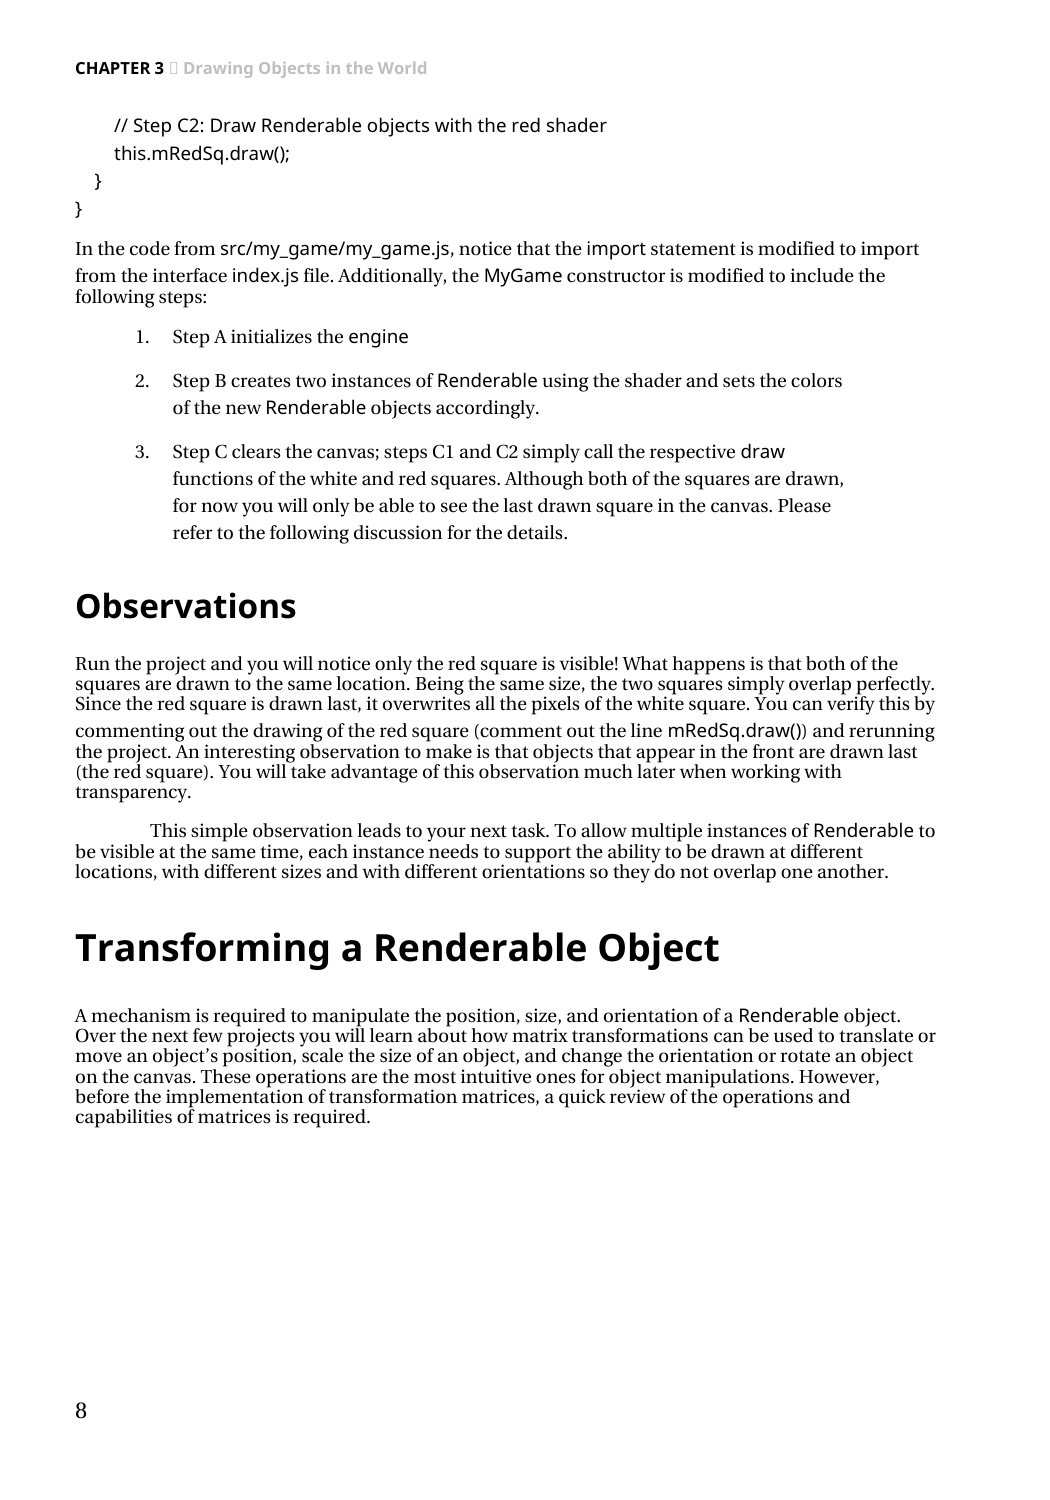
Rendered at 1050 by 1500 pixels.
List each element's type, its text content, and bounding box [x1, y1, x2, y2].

list Step B creates two instances of Renderable using the shader and sets the colors of the new Renderable objects accordingly. [135, 366, 847, 420]
text } [75, 195, 937, 221]
text // Step C2: Draw Renderable objects with the red shader [75, 112, 937, 138]
text In the code from src/my_game/my_game.js, notice that the import statement is modified to import from the interface index.js file. Additionally, the MyGame constructor is modified to include the following steps: [75, 235, 937, 308]
list Step A initializes the engine [135, 322, 847, 349]
subtitle Transforming a Renderable Object [75, 922, 937, 973]
text this.mRedSq.draw(); [75, 140, 937, 166]
text This simple observation leads to your next task. To allow multiple instances of Renderable to be visible at the same time, each instance needs to support the ability to be drawn at different locations, with different sizes and with different orientations so they do not overlap one another. [75, 817, 937, 883]
list Step C clears the canvas; steps C1 and C2 simply call the respective draw functions of the white and red squares. Although both of the squares are drawn, for now you will only be able to see the last drawn square in the canvas. Please refer to the following discussion for the details. [135, 437, 847, 545]
text A mechanism is required to manipulate the position, size, and orientation of a Renderable object. Over the next few projects you will learn about how matrix transformations can be used to translate or move an object’s position, scale the size of an object, and change the orientation or rotate an object on the canvas. These operations are the most intuitive ones for object manipulations. However, before the implementation of transformation matrices, a quick review of the operations and capabilities of matrices is required. [75, 1002, 937, 1128]
text } [75, 167, 937, 193]
text Run the project and you will notice only the red square is visible! What happens is that both of the squares are drawn to the same location. Being the same size, the two squares simply overlap perfectly. Since the red square is drawn last, it overwrites all the pixels of the white square. You can verify this by commenting out the drawing of the red square (comment out the line mRedSq.draw()) and rerunning the project. An interesting observation to make is that objects that appear in the front are drawn last (the red square). You will take advantage of this observation much later when working with transparency. [75, 656, 937, 803]
subtitle Observations [75, 582, 937, 628]
